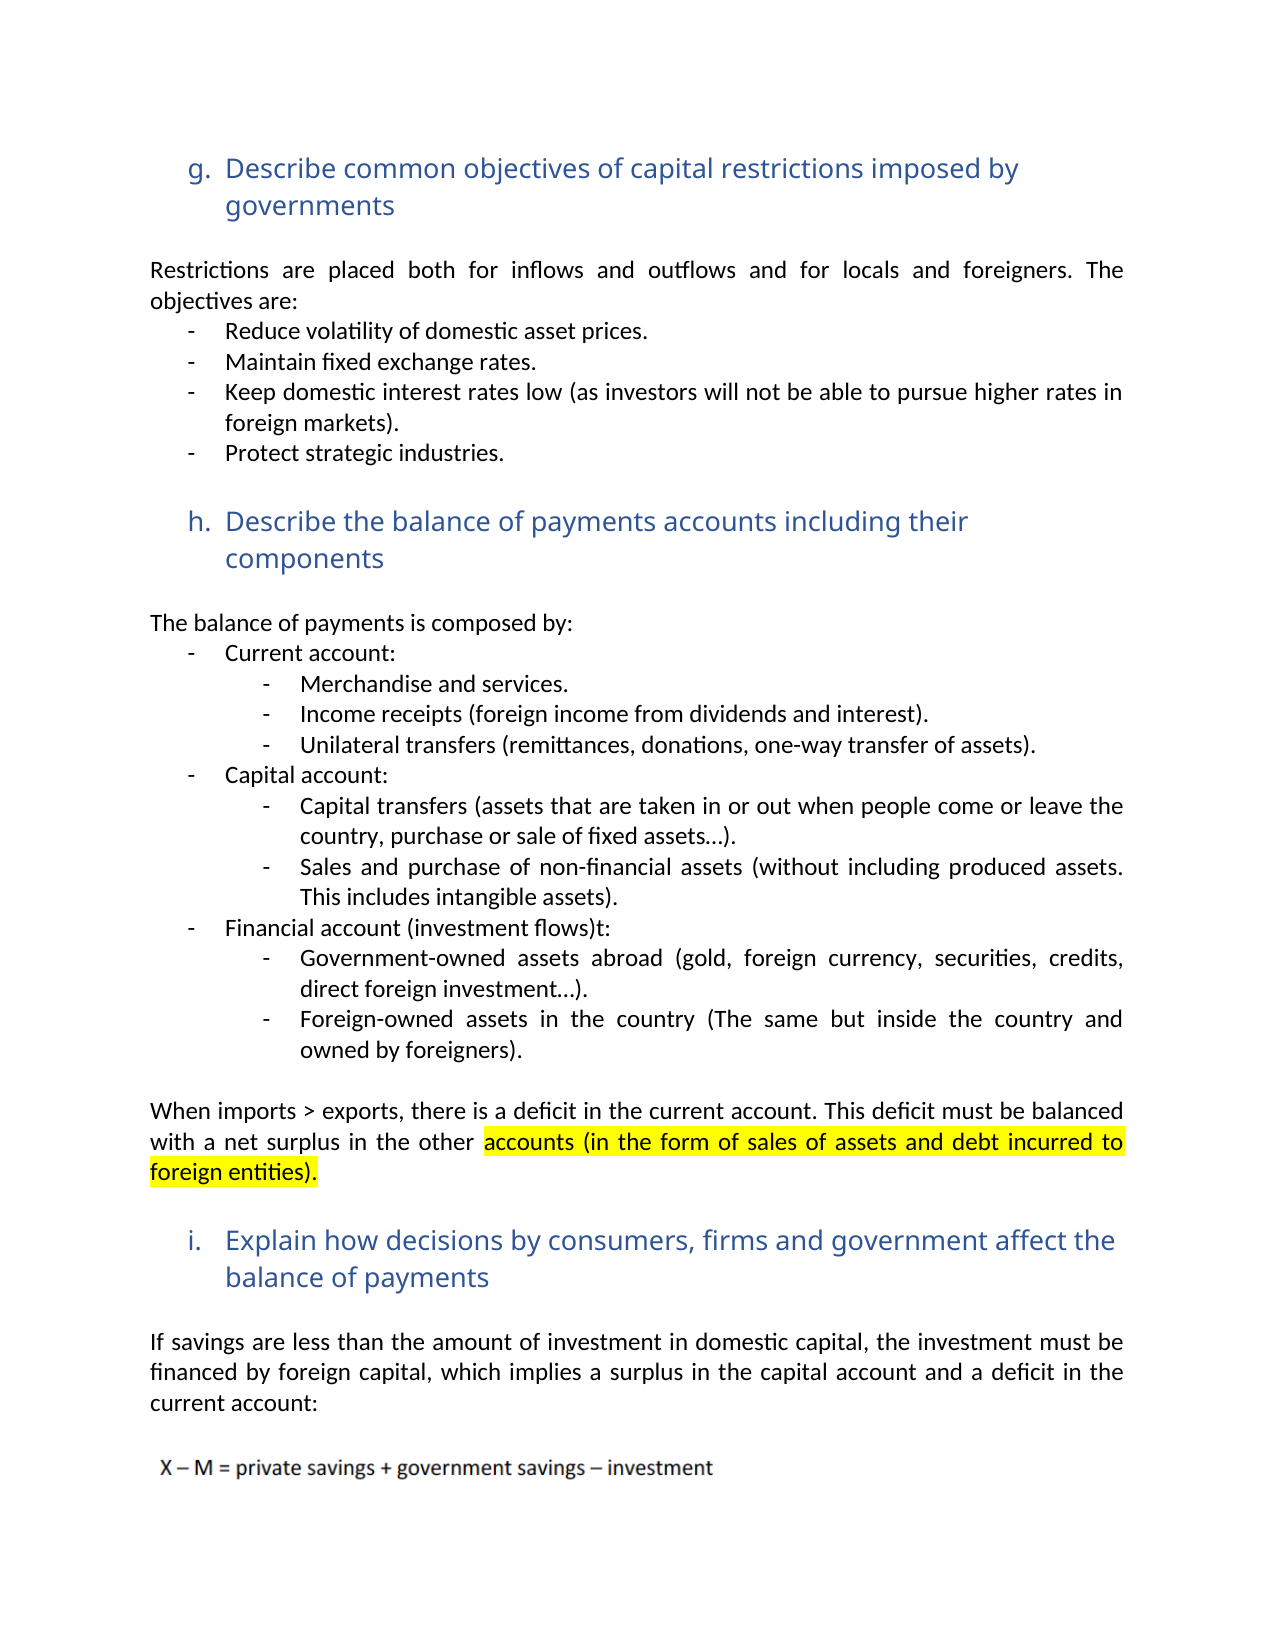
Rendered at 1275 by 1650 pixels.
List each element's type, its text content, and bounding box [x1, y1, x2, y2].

list Current account: [187, 637, 1125, 668]
text Restrictions are placed both for inflows and outflows and for locals and foreigners. The objectives are: [150, 254, 1125, 315]
subtitle Describe common objectives of capital restrictions imposed by governments [187, 150, 1125, 224]
list Foreign-owned assets in the country (The same but inside the country and owned by foreigners). [262, 1004, 1125, 1065]
text When imports > exports, there is a deficit in the current account. This deficit must be balanced with a net surplus in the other accounts (in the form of sales of assets and debt incurred to foreign entities). [150, 1095, 1125, 1187]
list Keep domestic interest rates low (as investors will not be able to pursue higher rates in foreign markets). [187, 376, 1125, 437]
subtitle Describe the balance of payments accounts including their components [187, 503, 1125, 576]
list Capital transfers (assets that are taken in or out when people come or leave the country, purchase or sale of fixed assets…). [262, 790, 1125, 851]
list Merchandise and services. [262, 668, 1125, 698]
list Financial account (investment flows)t: [187, 912, 1125, 943]
list Maintain fixed exchange rates. [187, 346, 1125, 376]
picture [150, 1447, 717, 1488]
text If savings are less than the amount of investment in domestic capital, the investment must be financed by foreign capital, which implies a surplus in the capital account and a deficit in the current account: [150, 1326, 1125, 1417]
text The balance of payments is composed by: [150, 607, 1125, 637]
list Sales and purchase of non-financial assets (without including produced assets. This includes intangible assets). [262, 851, 1125, 912]
list Reduce volatility of domestic asset prices. [187, 315, 1125, 346]
list Government-owned assets abroad (gold, foreign currency, securities, credits, direct foreign investment…). [262, 943, 1125, 1004]
list Income receipts (foreign income from dividends and interest). [262, 698, 1125, 729]
list Capital account: [187, 759, 1125, 790]
subtitle Explain how decisions by consumers, firms and government affect the balance of payments [187, 1221, 1125, 1295]
list Protect strategic industries. [187, 437, 1125, 468]
list Unilateral transfers (remittances, donations, one-way transfer of assets). [262, 729, 1125, 759]
